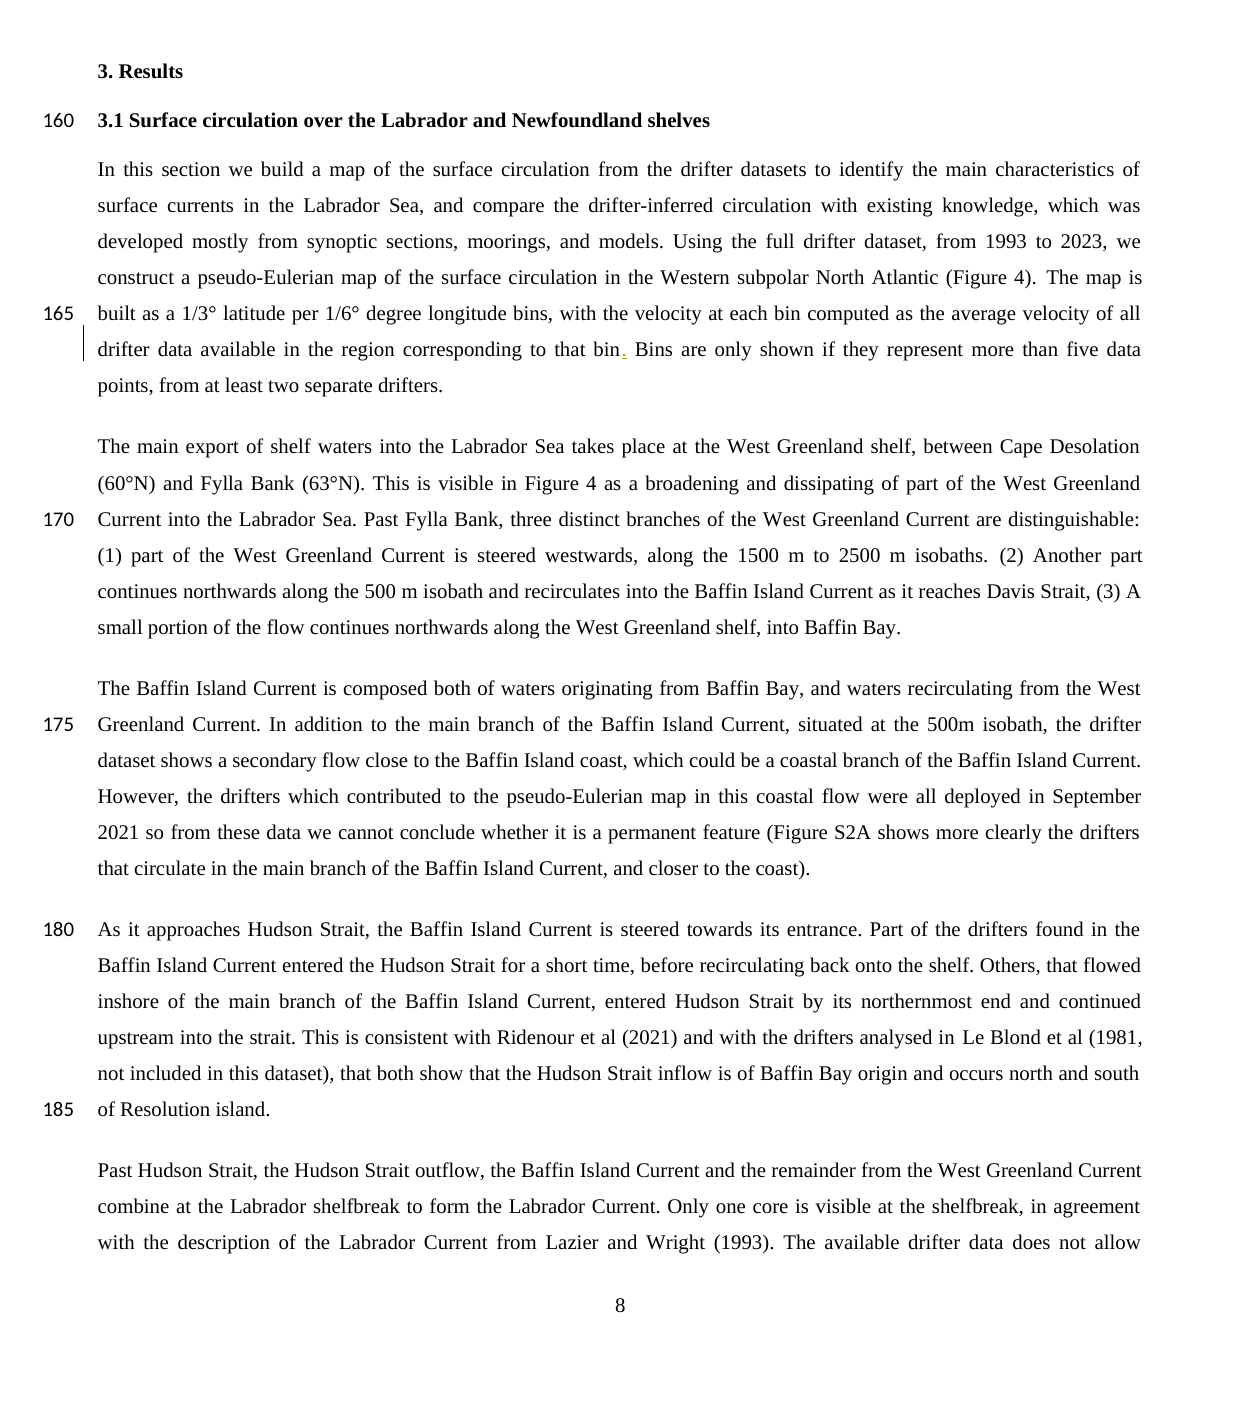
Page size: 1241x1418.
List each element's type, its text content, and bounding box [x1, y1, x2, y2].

subtitle 3.1 Surface circulation over the Labrador and Newfoundland shelves [97, 108, 1143, 132]
text The Baffin Island Current is composed both of waters originating from Baffin Bay, and waters recirculating from the West Greenland Current. In addition to the main branch of the Baffin Island Current, situated at the 500m isobath, the drifter dataset shows a secondary flow close to the Baffin Island coast, which could be a coastal branch of the Baffin Island Current. However, the drifters which contributed to the pseudo-Eulerian map in this coastal flow were all deployed in September 2021 so from these data we cannot conclude whether it is a permanent feature (Figure S2A shows more clearly the drifters that circulate in the main branch of the Baffin Island Current, and closer to the coast). [97, 676, 1143, 880]
text The main export of shelf waters into the Labrador Sea takes place at the West Greenland shelf, between Cape Desolation (60°N) and Fylla Bank (63°N). This is visible in Figure 4 as a broadening and dissipating of part of the West Greenland Current into the Labrador Sea. Past Fylla Bank, three distinct branches of the West Greenland Current are distinguishable: (1) part of the West Greenland Current is steered westwards, along the 1500 m to 2500 m isobaths. (2) Another part continues northwards along the 500 m isobath and recirculates into the Baffin Island Current as it reaches Davis Strait, (3) A small portion of the flow continues northwards along the West Greenland shelf, into Baffin Bay. [97, 434, 1143, 639]
text As it approaches Hudson Strait, the Baffin Island Current is steered towards its entrance. Part of the drifters found in the Baffin Island Current entered the Hudson Strait for a short time, before recirculating back onto the shelf. Others, that flowed inshore of the main branch of the Baffin Island Current, entered Hudson Strait by its northernmost end and continued upstream into the strait. This is consistent with Ridenour et al (2021) and with the drifters analysed in Le Blond et al (1981, not included in this dataset), that both show that the Hudson Strait inflow is of Baffin Bay origin and occurs north and south of Resolution island. [97, 917, 1143, 1121]
text In this section we build a map of the surface circulation from the drifter datasets to identify the main characteristics of surface currents in the Labrador Sea, and compare the drifter-inferred circulation with existing knowledge, which was developed mostly from synoptic sections, moorings, and models. Using the full drifter dataset, from 1993 to 2023, we construct a pseudo-Eulerian map of the surface circulation in the Western subpolar North Atlantic (Figure 4). The map is built as a 1/3° latitude per 1/6° degree longitude bins, with the velocity at each bin computed as the average velocity of all drifter data available in the region corresponding to that bin Bins are only shown if they represent more than five data points, from at least two separate drifters. [97, 157, 1143, 397]
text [97, 1158, 1143, 1254]
subtitle 3. Results [97, 59, 1143, 83]
